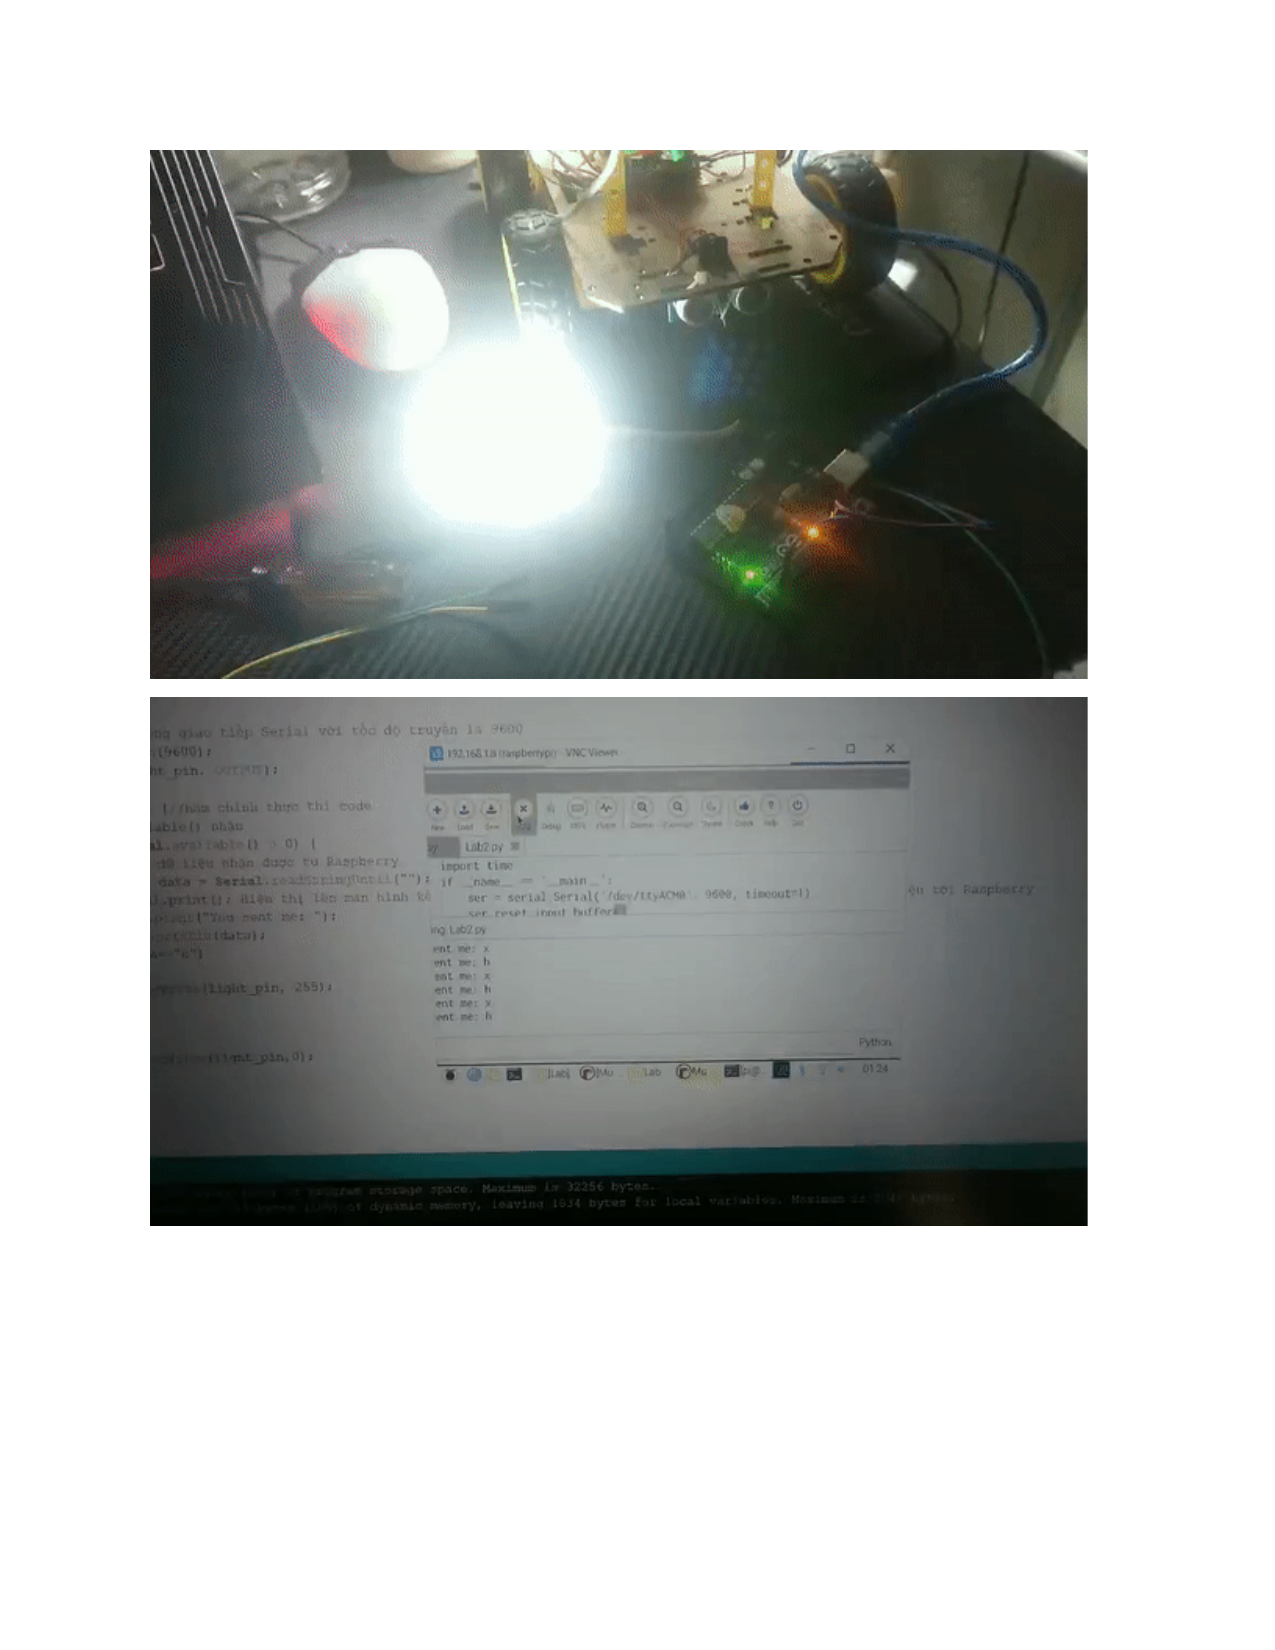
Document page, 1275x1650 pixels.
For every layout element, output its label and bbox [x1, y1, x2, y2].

picture [150, 697, 1088, 1226]
picture [150, 150, 1088, 679]
